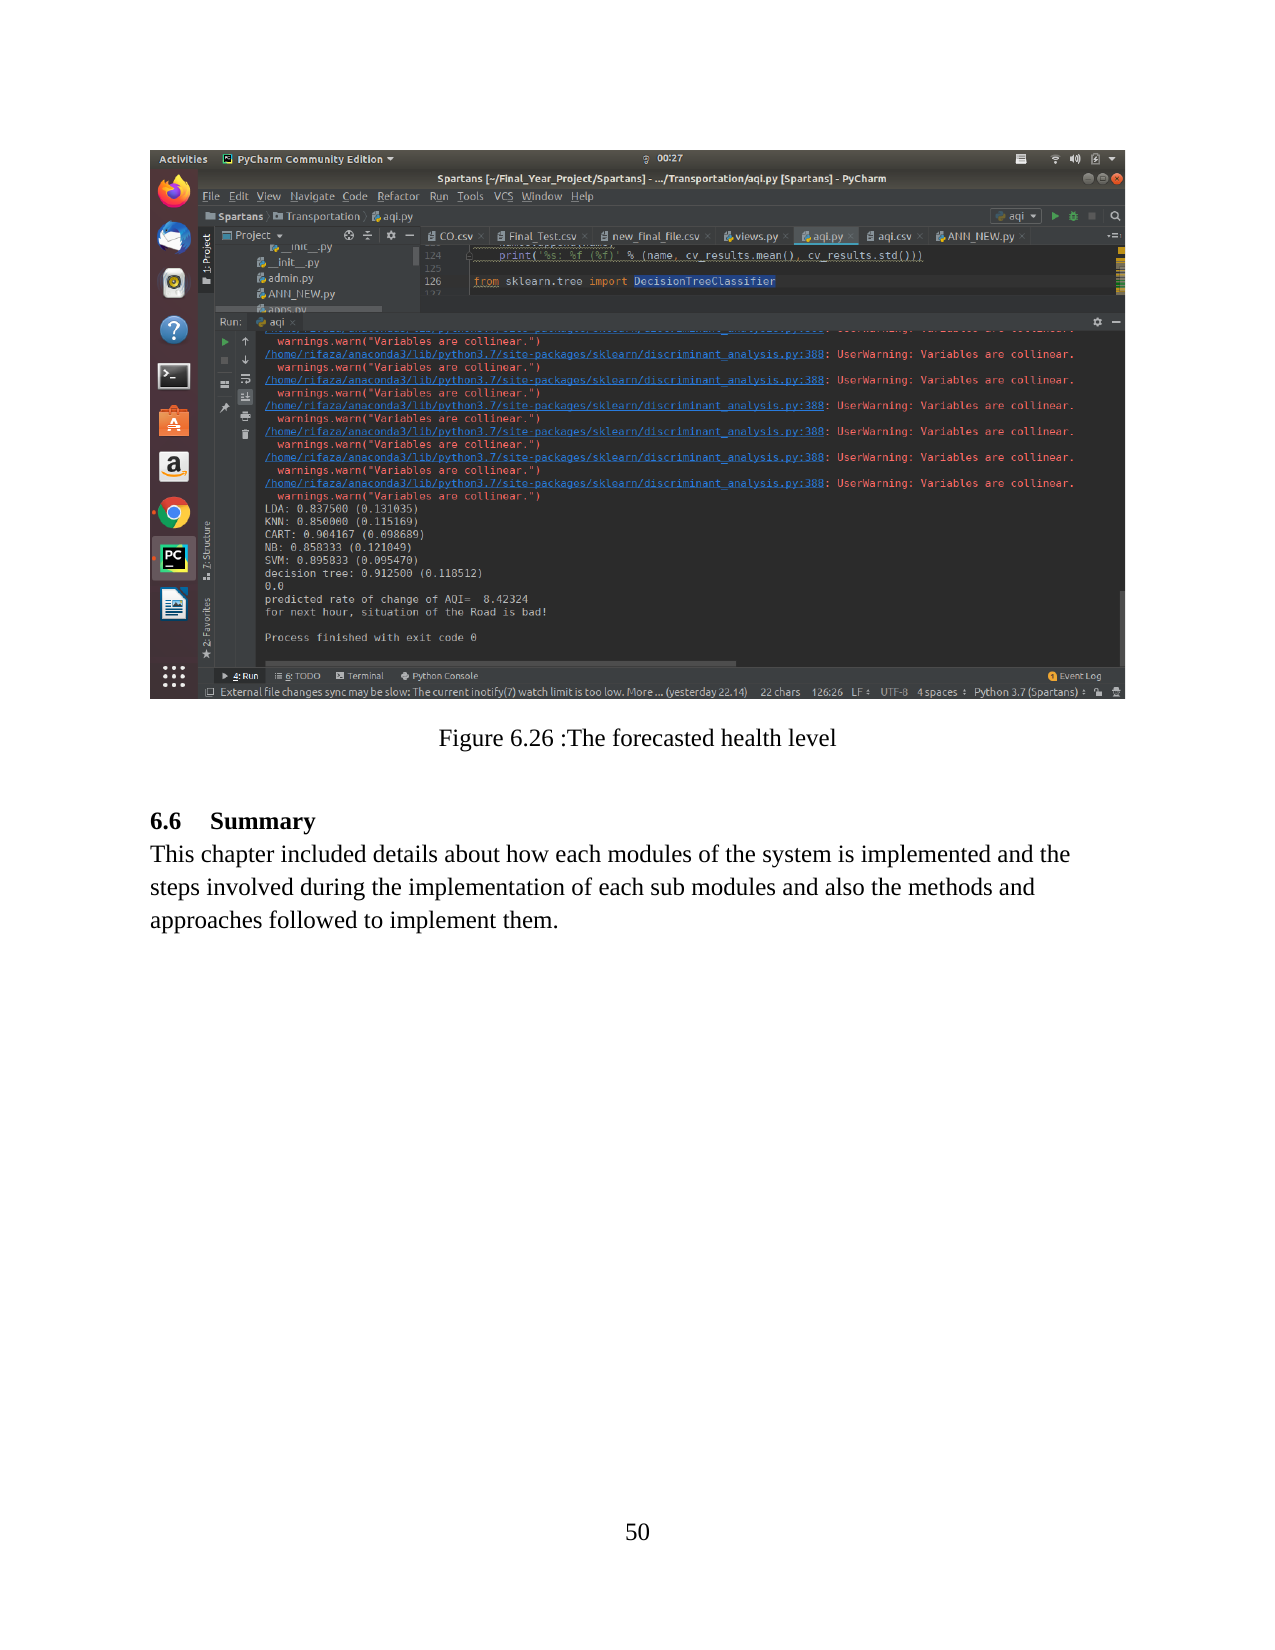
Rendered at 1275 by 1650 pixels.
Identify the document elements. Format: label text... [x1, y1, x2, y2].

text This chapter included details about how each modules of the system is implemented and the steps involved during the implementation of each sub modules and also the methods and approaches followed to implement them. [150, 839, 1125, 934]
picture [150, 150, 1125, 699]
subtitle Summary [150, 806, 1125, 834]
